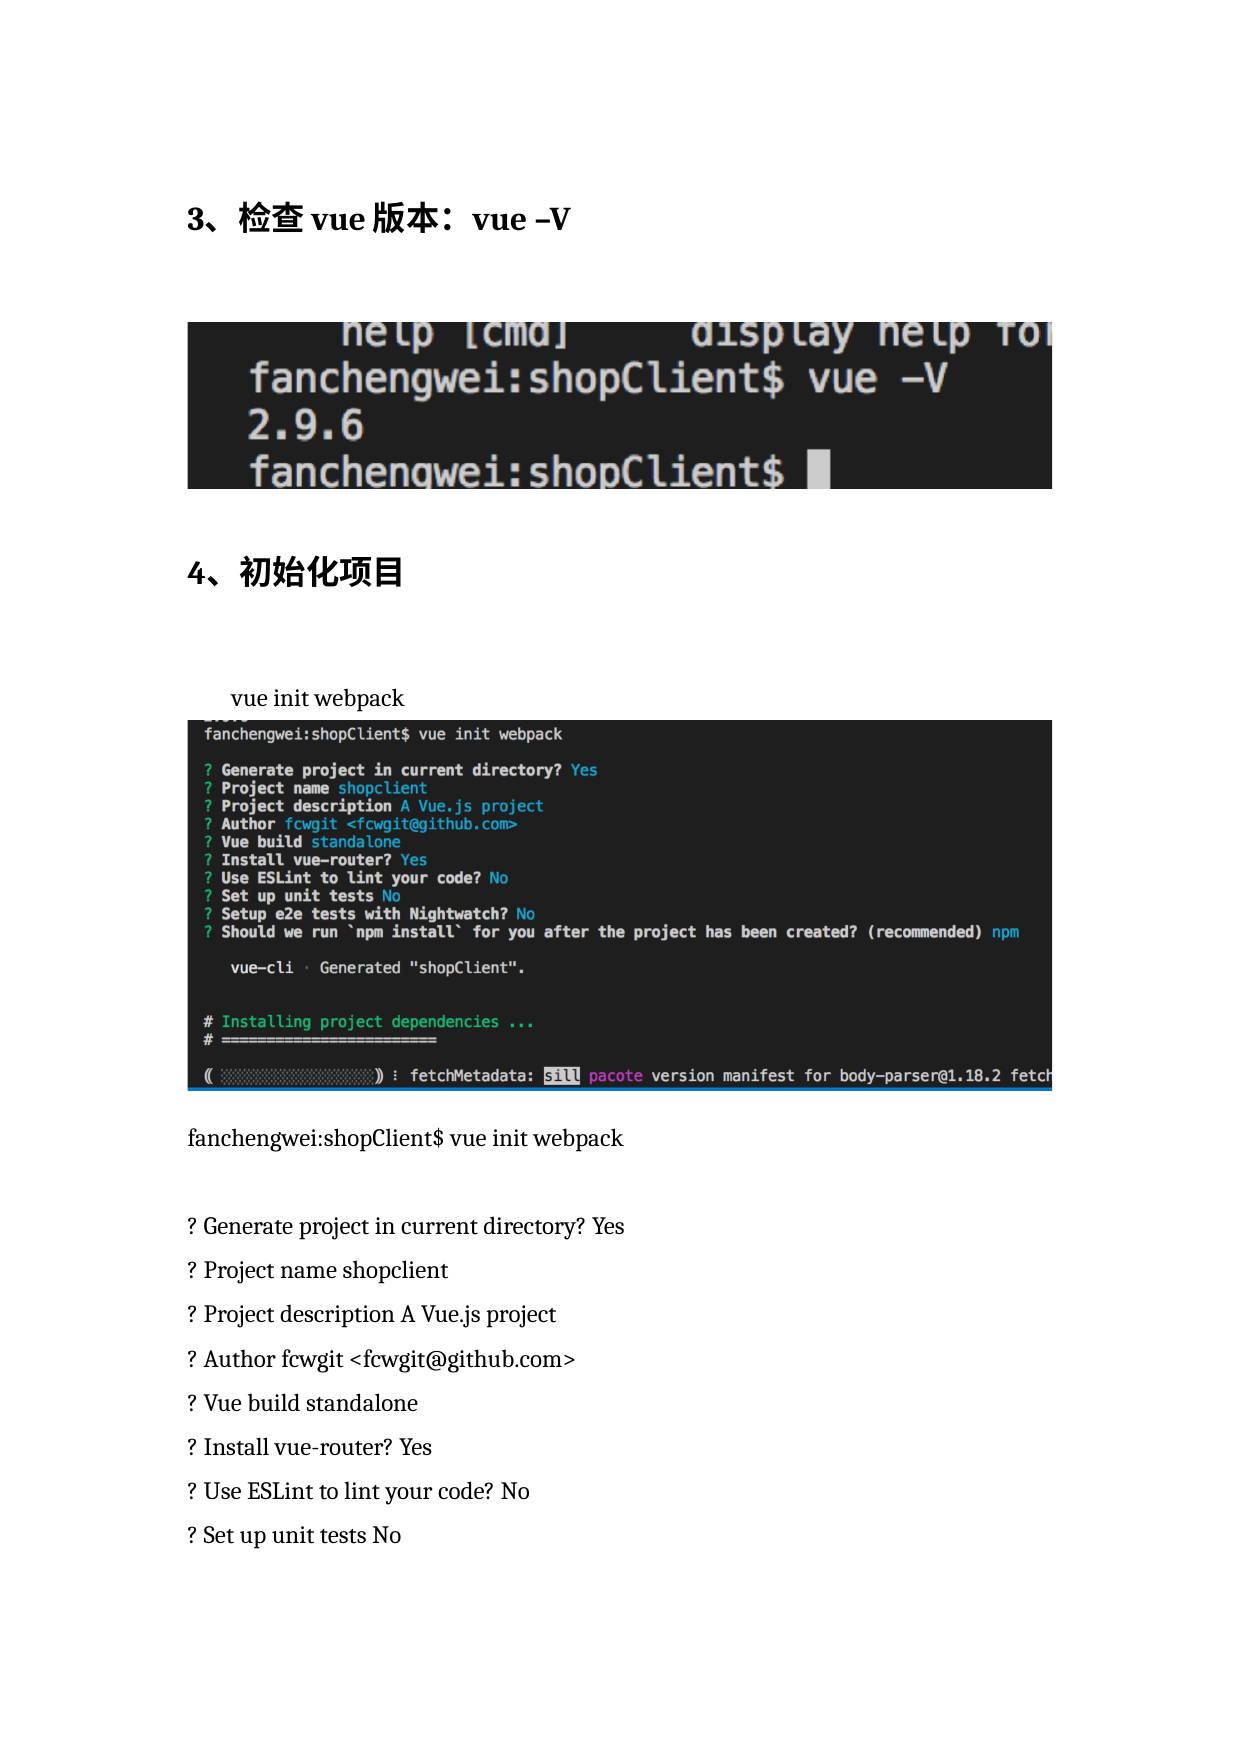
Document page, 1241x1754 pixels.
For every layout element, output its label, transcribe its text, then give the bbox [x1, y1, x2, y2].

text ? Project name shopclient [187, 1249, 1053, 1293]
text fanchengwei:shopClient$ vue init webpack [187, 1117, 1053, 1161]
text ? Generate project in current directory? Yes [187, 1205, 1053, 1249]
subtitle 4、初始化项目 [187, 526, 1053, 614]
text ? Use ESLint to lint your code? No [187, 1469, 1053, 1513]
picture [187, 322, 1053, 489]
text vue init webpack [187, 676, 1053, 720]
text ? Install vue-router? Yes [187, 1425, 1053, 1469]
picture [187, 720, 1053, 1091]
text ? Vue build standalone [187, 1381, 1053, 1425]
text ? Project description A Vue.js project [187, 1293, 1053, 1337]
text ? Set up unit tests No [187, 1513, 1053, 1557]
text ? Author fcwgit <fcwgit@github.com> [187, 1337, 1053, 1381]
subtitle 3、检查vue版本：vue –V [187, 172, 1053, 260]
